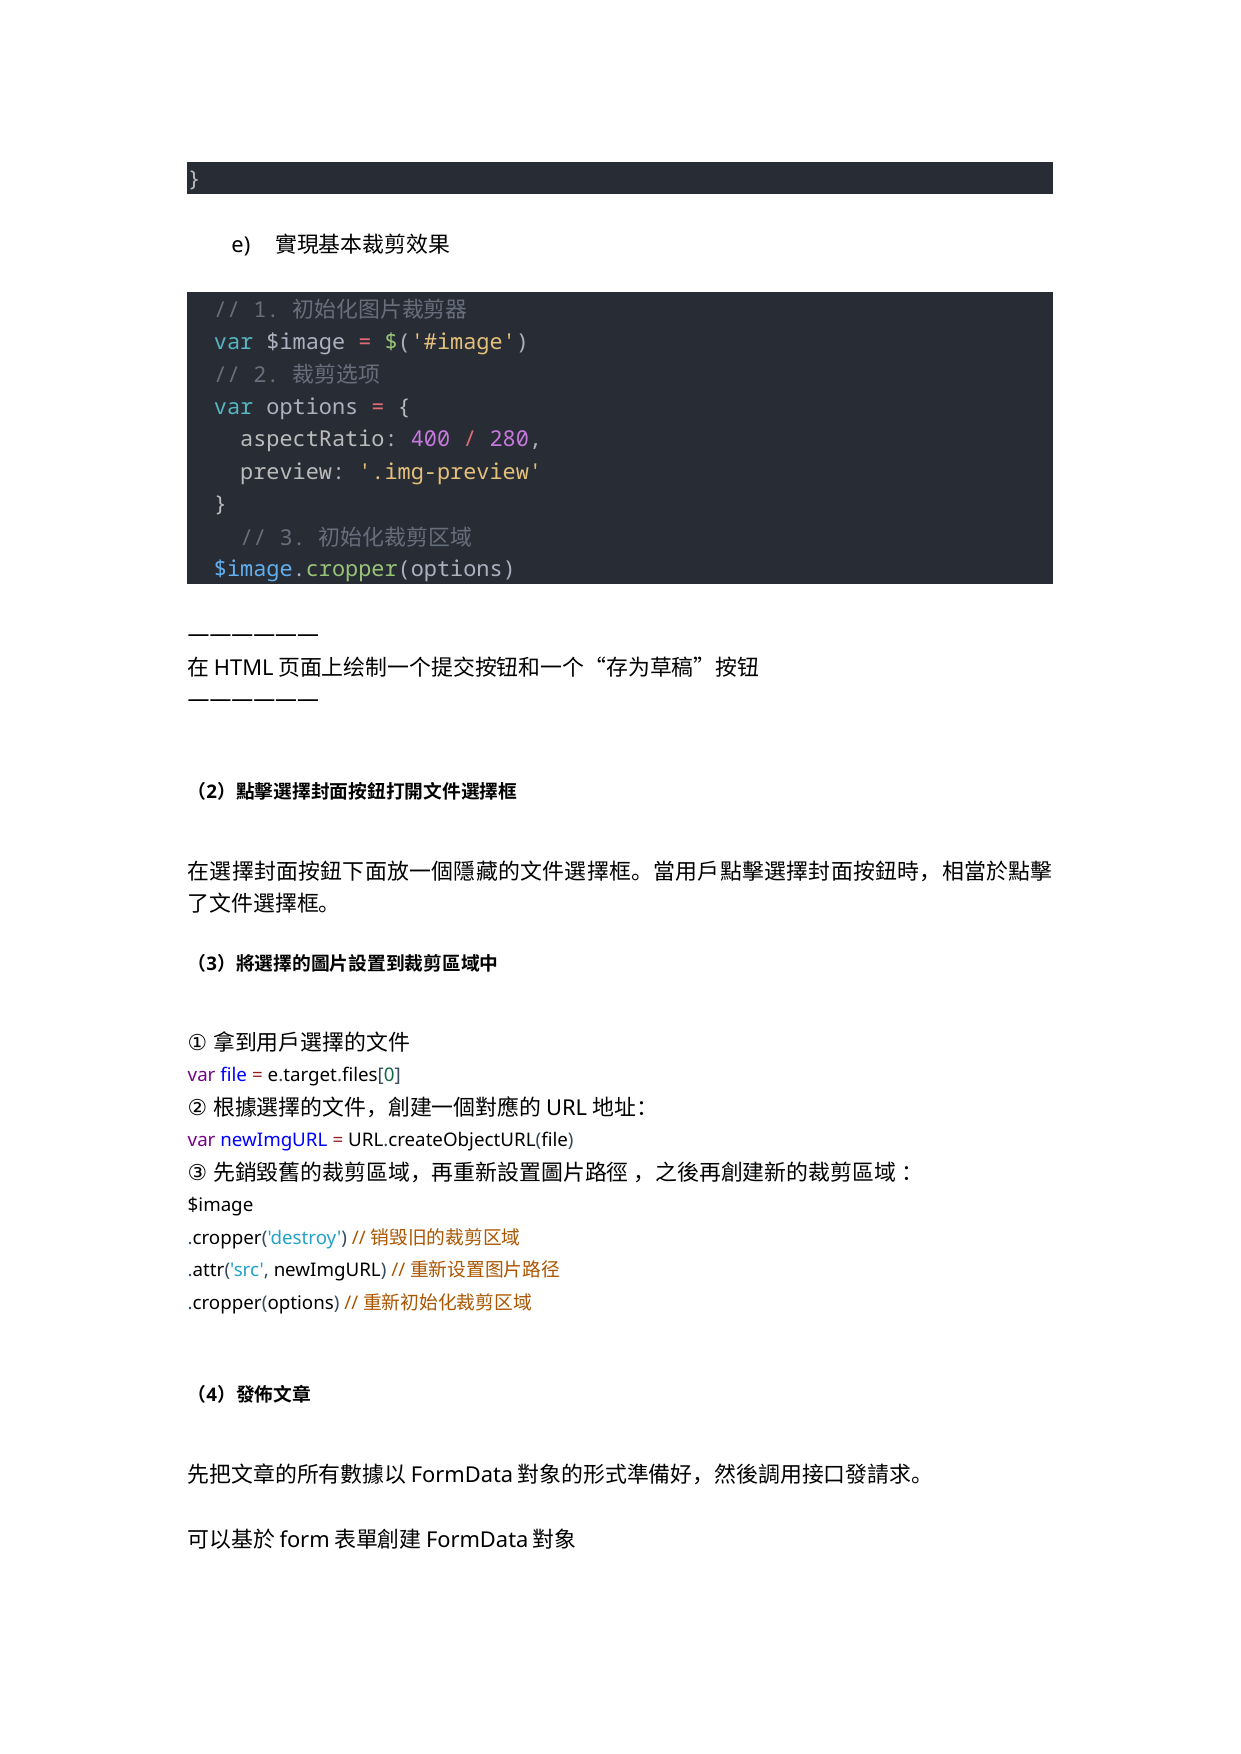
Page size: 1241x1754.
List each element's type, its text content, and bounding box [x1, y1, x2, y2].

text ① 拿到用戶選擇的文件 [187, 1025, 1053, 1057]
text ② 根據選擇的文件，創建一個對應的 URL 地址： [187, 1090, 1053, 1122]
text var file = e.target.files[0] [187, 1057, 1053, 1090]
text // 2. 裁剪选项 [187, 357, 1053, 389]
text —————— [187, 617, 1053, 649]
text // 3. 初始化裁剪区域 [187, 519, 1053, 552]
text —————— [187, 682, 1053, 714]
subtitle （4）發佈文章 [187, 1377, 1053, 1409]
text var $image = $('#image') [187, 324, 1053, 357]
text aspectRatio: 400 / 280, [187, 422, 1053, 454]
text var options = { [187, 389, 1053, 422]
text 先把文章的所有數據以FormData對象的形式準備好，然後調用接口發請求。 [187, 1456, 1053, 1489]
text $image .cropper('destroy') // 销毁旧的裁剪区域 .attr('src', newImgURL) // 重新设置图片路径 .cropper(options) // 重新初始化裁剪区域 [187, 1187, 1053, 1317]
subtitle （2）點擊選擇封面按鈕打開文件選擇框 [187, 774, 1053, 807]
text 在選擇封面按鈕下面放一個隱藏的文件選擇框。當用戶點擊選擇封面按鈕時，相當於點擊了文件選擇框。 [187, 853, 1053, 918]
text 在HTML页面上绘制一个提交按钮和一个“存为草稿”按钮 [187, 649, 1053, 682]
text $image.cropper(options) [187, 552, 1053, 584]
text // 1. 初始化图片裁剪器 [187, 292, 1053, 324]
text } [187, 162, 1053, 194]
text ③ 先銷毀舊的裁剪區域，再重新設置圖片路徑 ，之後再創建新的裁剪區域 ： [187, 1155, 1053, 1187]
subtitle （3）將選擇的圖片設置到裁剪區域中 [187, 946, 1053, 978]
text preview: '.img-preview' [187, 454, 1053, 487]
text } [187, 487, 1053, 519]
text 可以基於form表單創建FormData對象 [187, 1521, 1053, 1554]
list 實現基本裁剪效果 [231, 227, 1053, 259]
text var newImgURL = URL.createObjectURL(file) [187, 1122, 1053, 1155]
